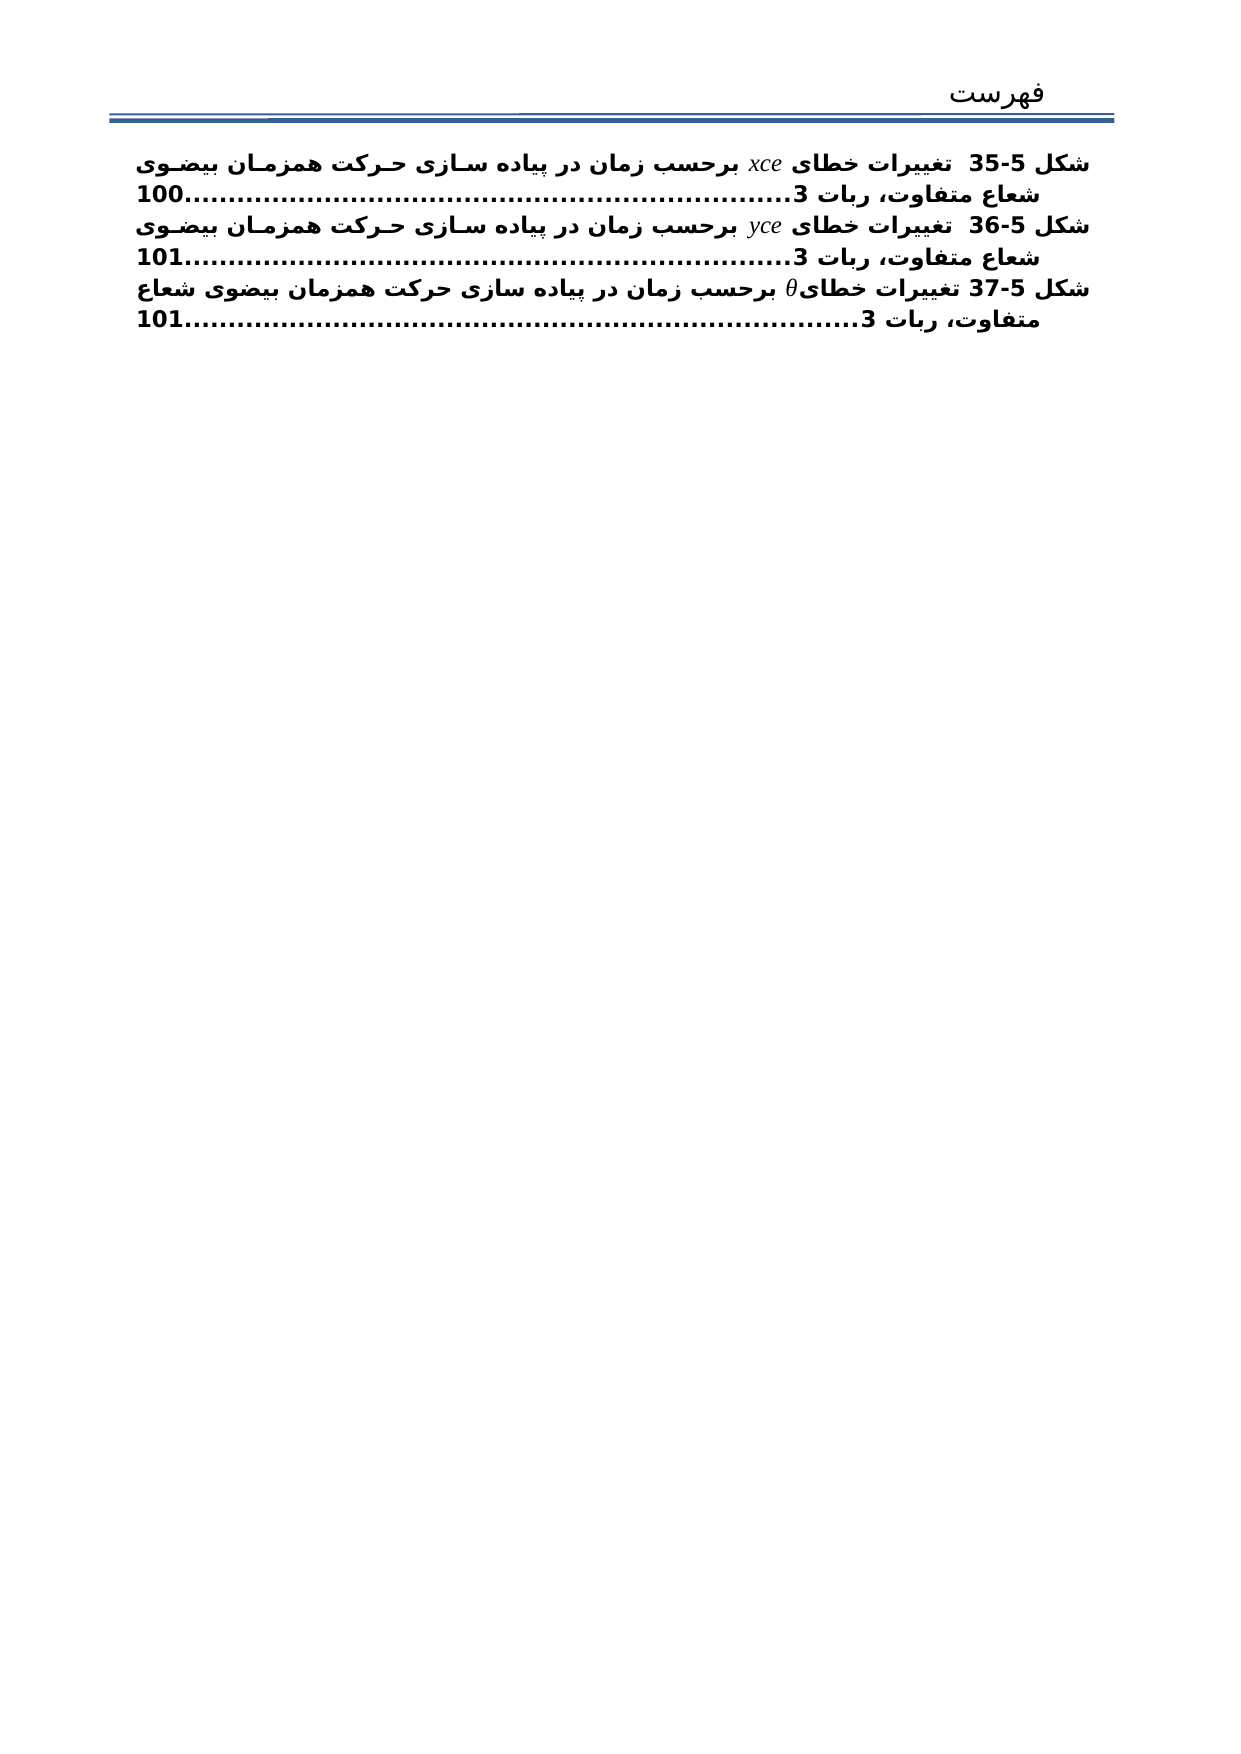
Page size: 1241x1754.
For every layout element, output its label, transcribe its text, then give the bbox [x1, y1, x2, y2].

text شکل ‏5-35 تغییرات خطای برحسب زمان در پیاده سازی حرکت همزمان بیضوی شعاع متفاوت، ربات 3 100 [135, 150, 1090, 208]
text شکل ‏5-37 تغییرات خطای برحسب زمان در پیاده سازی حرکت همزمان بیضوی شعاع متفاوت، ربات 3 101 [135, 274, 1090, 333]
text شکل ‏5-36 تغییرات خطای برحسب زمان در پیاده سازی حرکت همزمان بیضوی شعاع متفاوت، ربات 3 101 [135, 212, 1090, 270]
